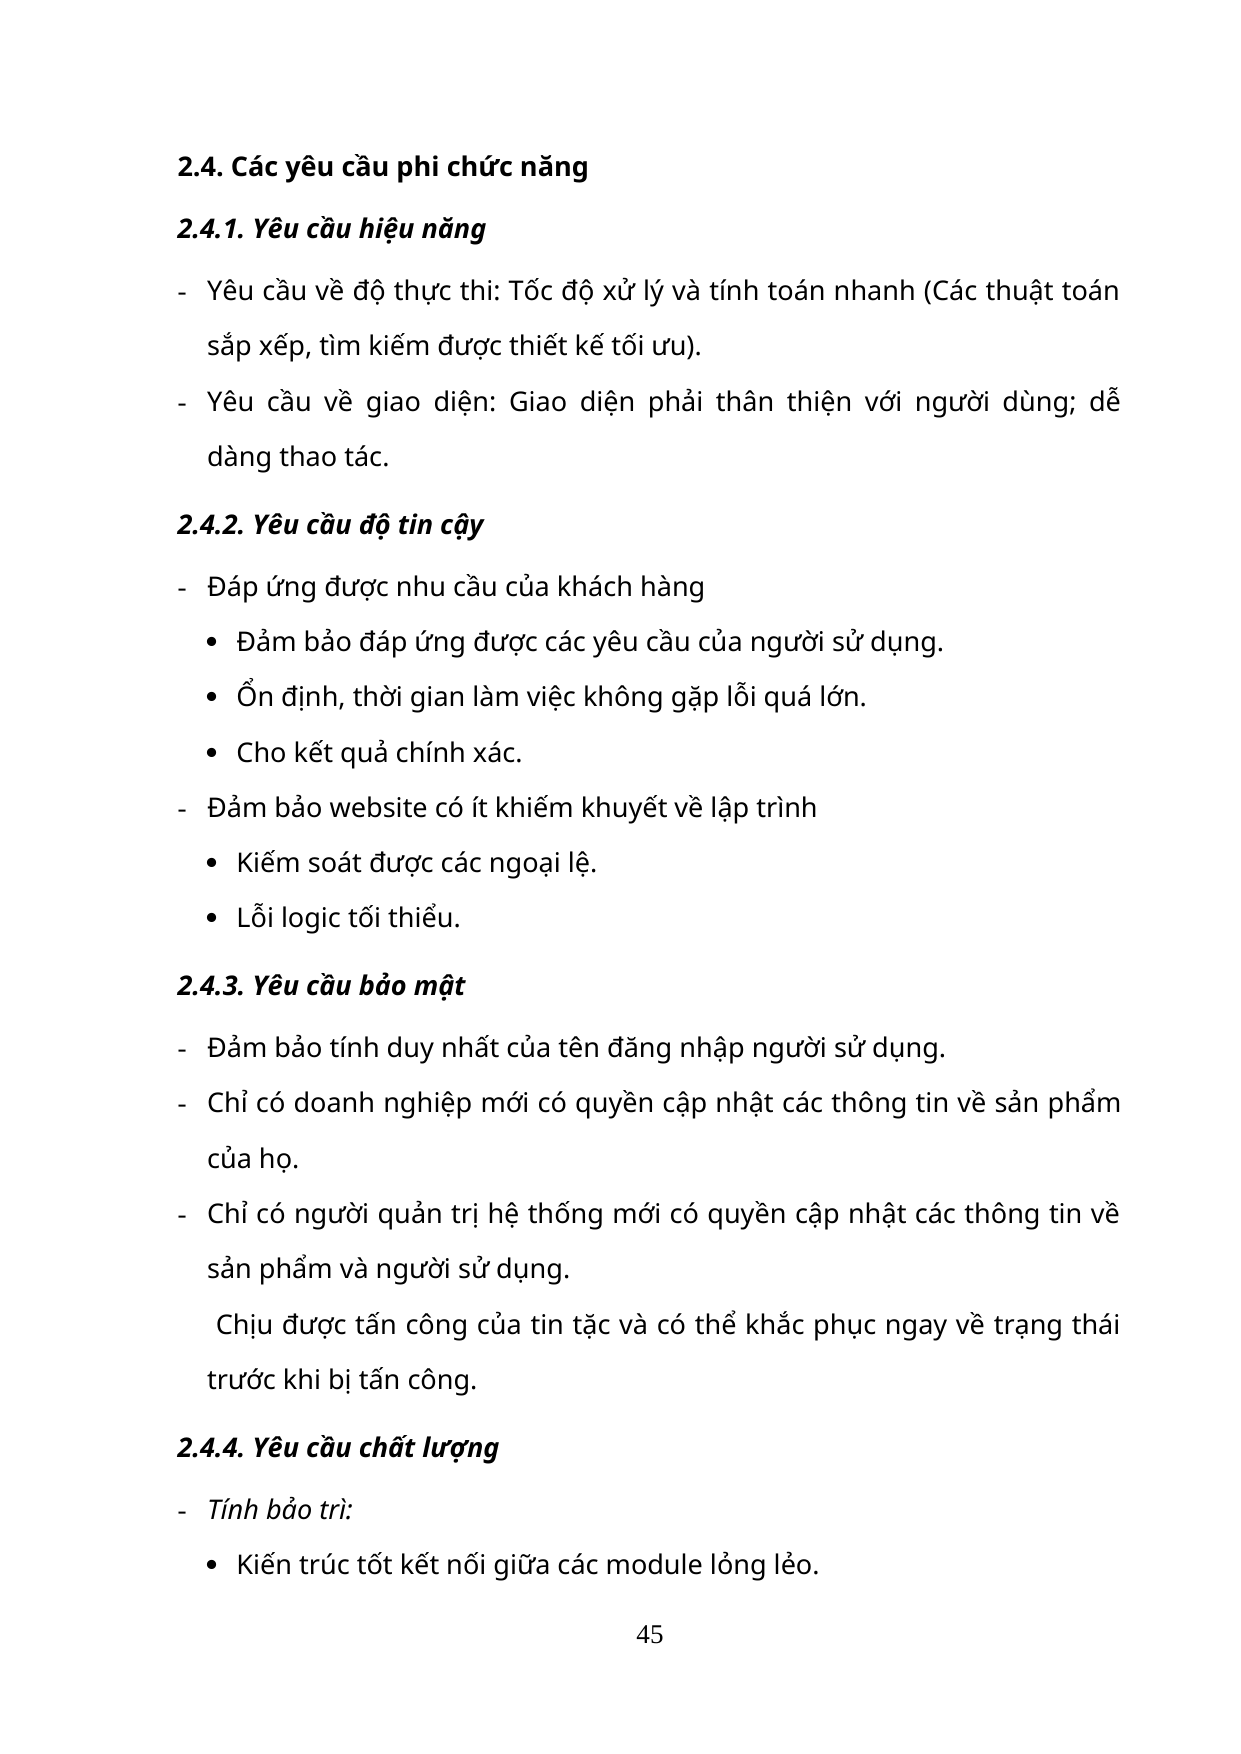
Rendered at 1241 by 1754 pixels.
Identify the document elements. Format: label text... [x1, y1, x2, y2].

list Đảm bảo tính duy nhất của tên đăng nhập người sử dụng. [177, 1029, 1122, 1066]
list Kiến trúc tốt kết nối giữa các module lỏng lẻo. [207, 1546, 1122, 1582]
list Chịu được tấn công của tin tặc và có thể khắc phục ngay về trạng thái trước khi bị tấn công. [207, 1305, 1122, 1397]
list Chỉ có doanh nghiệp mới có quyền cập nhật các thông tin về sản phẩm của họ. [177, 1084, 1122, 1176]
subtitle 2.4.3. Yêu cầu bảo mật [177, 967, 1122, 1004]
list Tính bảo trì: [177, 1490, 1122, 1527]
list Đáp ứng được nhu cầu của khách hàng [177, 567, 1122, 604]
list Ổn định, thời gian làm việc không gặp lỗi quá lớn. [207, 678, 1122, 714]
subtitle 2.4. Các yêu cầu phi chức năng [177, 148, 1122, 184]
subtitle 2.4.1. Yêu cầu hiệu năng [177, 209, 1122, 246]
subtitle 2.4.2. Yêu cầu độ tin cậy [177, 505, 1122, 542]
list Đảm bảo đáp ứng được các yêu cầu của người sử dụng. [207, 622, 1122, 659]
subtitle 2.4.4. Yêu cầu chất lượng [177, 1428, 1122, 1465]
list Yêu cầu về giao diện: Giao diện phải thân thiện với người dùng; dễ dàng thao tác. [177, 382, 1122, 474]
list Cho kết quả chính xác. [207, 733, 1122, 770]
list Đảm bảo website có ít khiếm khuyết về lập trình [177, 788, 1122, 825]
list Lỗi logic tối thiểu. [207, 899, 1122, 936]
list Kiếm soát được các ngoại lệ. [207, 844, 1122, 881]
list Chỉ có người quản trị hệ thống mới có quyền cập nhật các thông tin về sản phẩm và người sử dụng. [177, 1194, 1122, 1287]
list Yêu cầu về độ thực thi: Tốc độ xử lý và tính toán nhanh (Các thuật toán sắp xếp, tìm kiếm được thiết kế tối ưu). [177, 271, 1122, 364]
